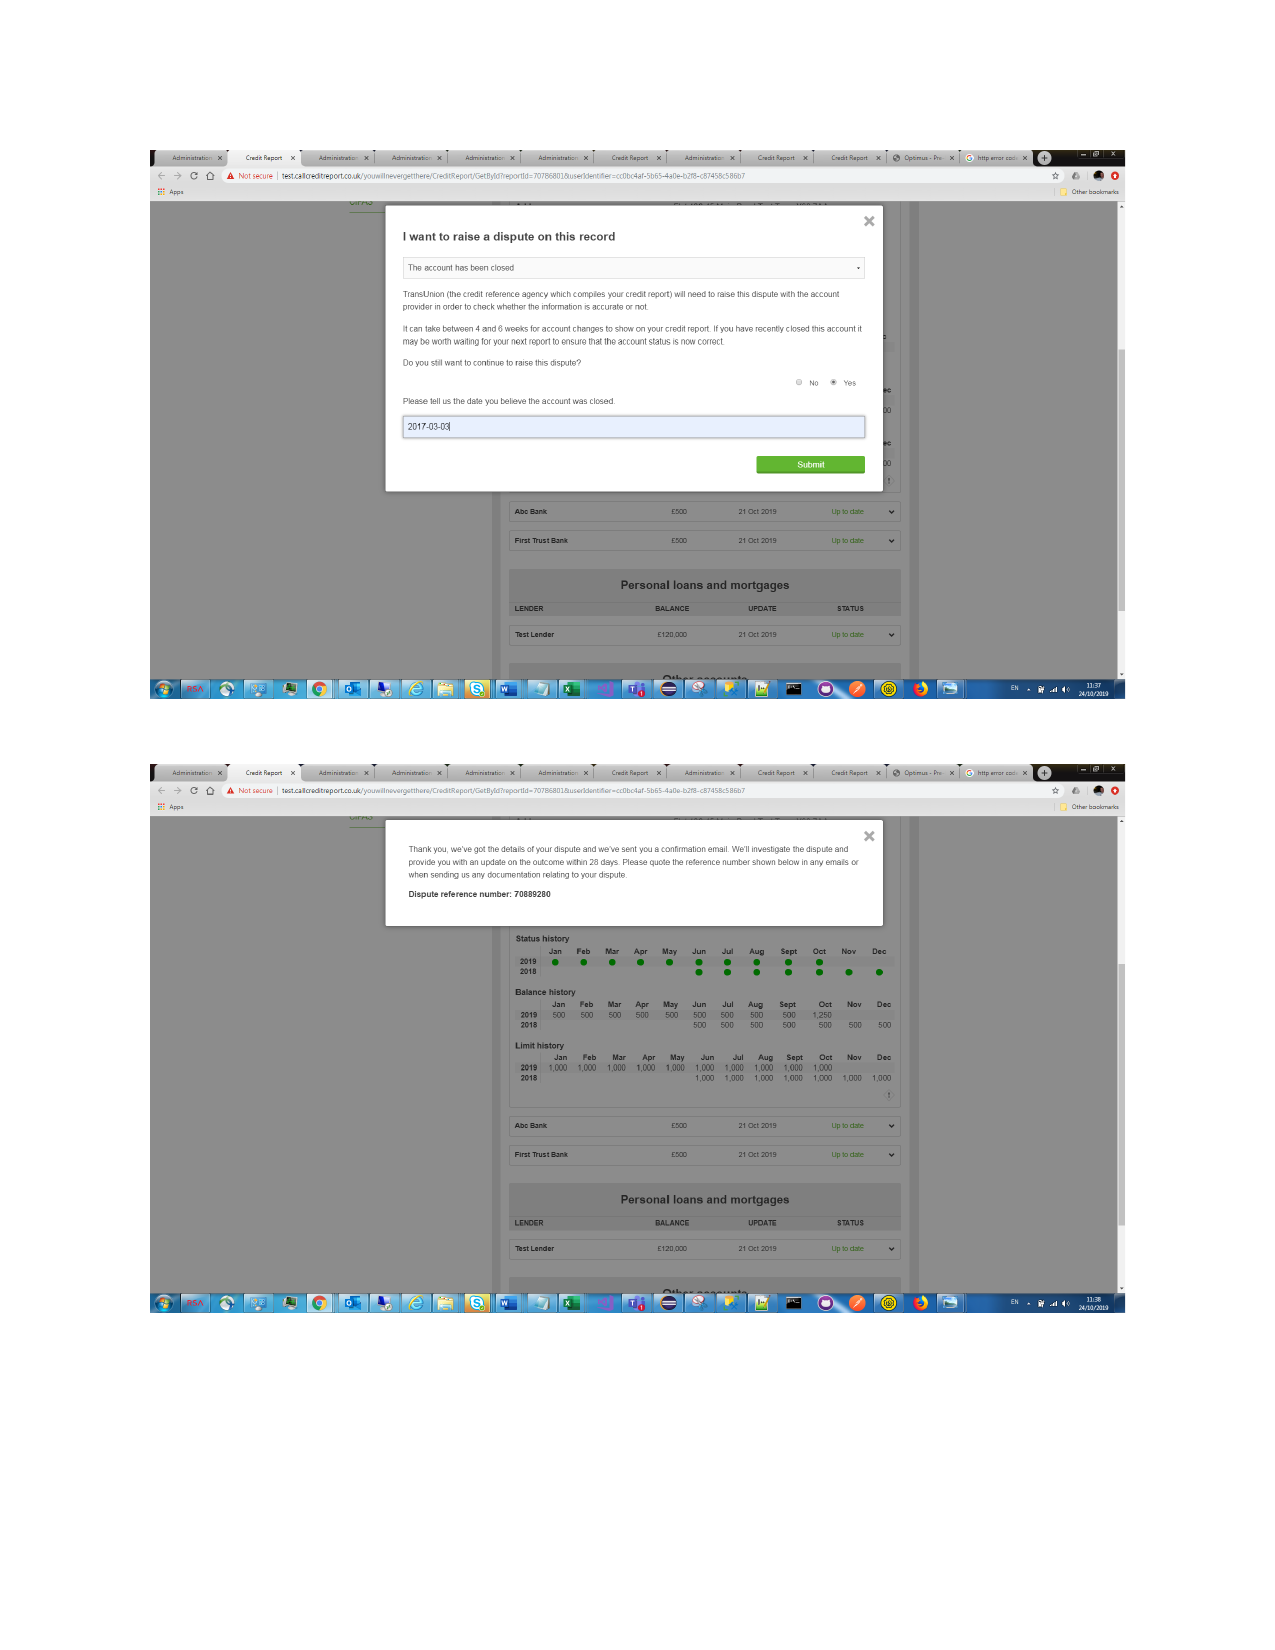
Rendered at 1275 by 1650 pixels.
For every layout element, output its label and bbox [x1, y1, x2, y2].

picture [150, 150, 1125, 699]
picture [150, 764, 1125, 1313]
